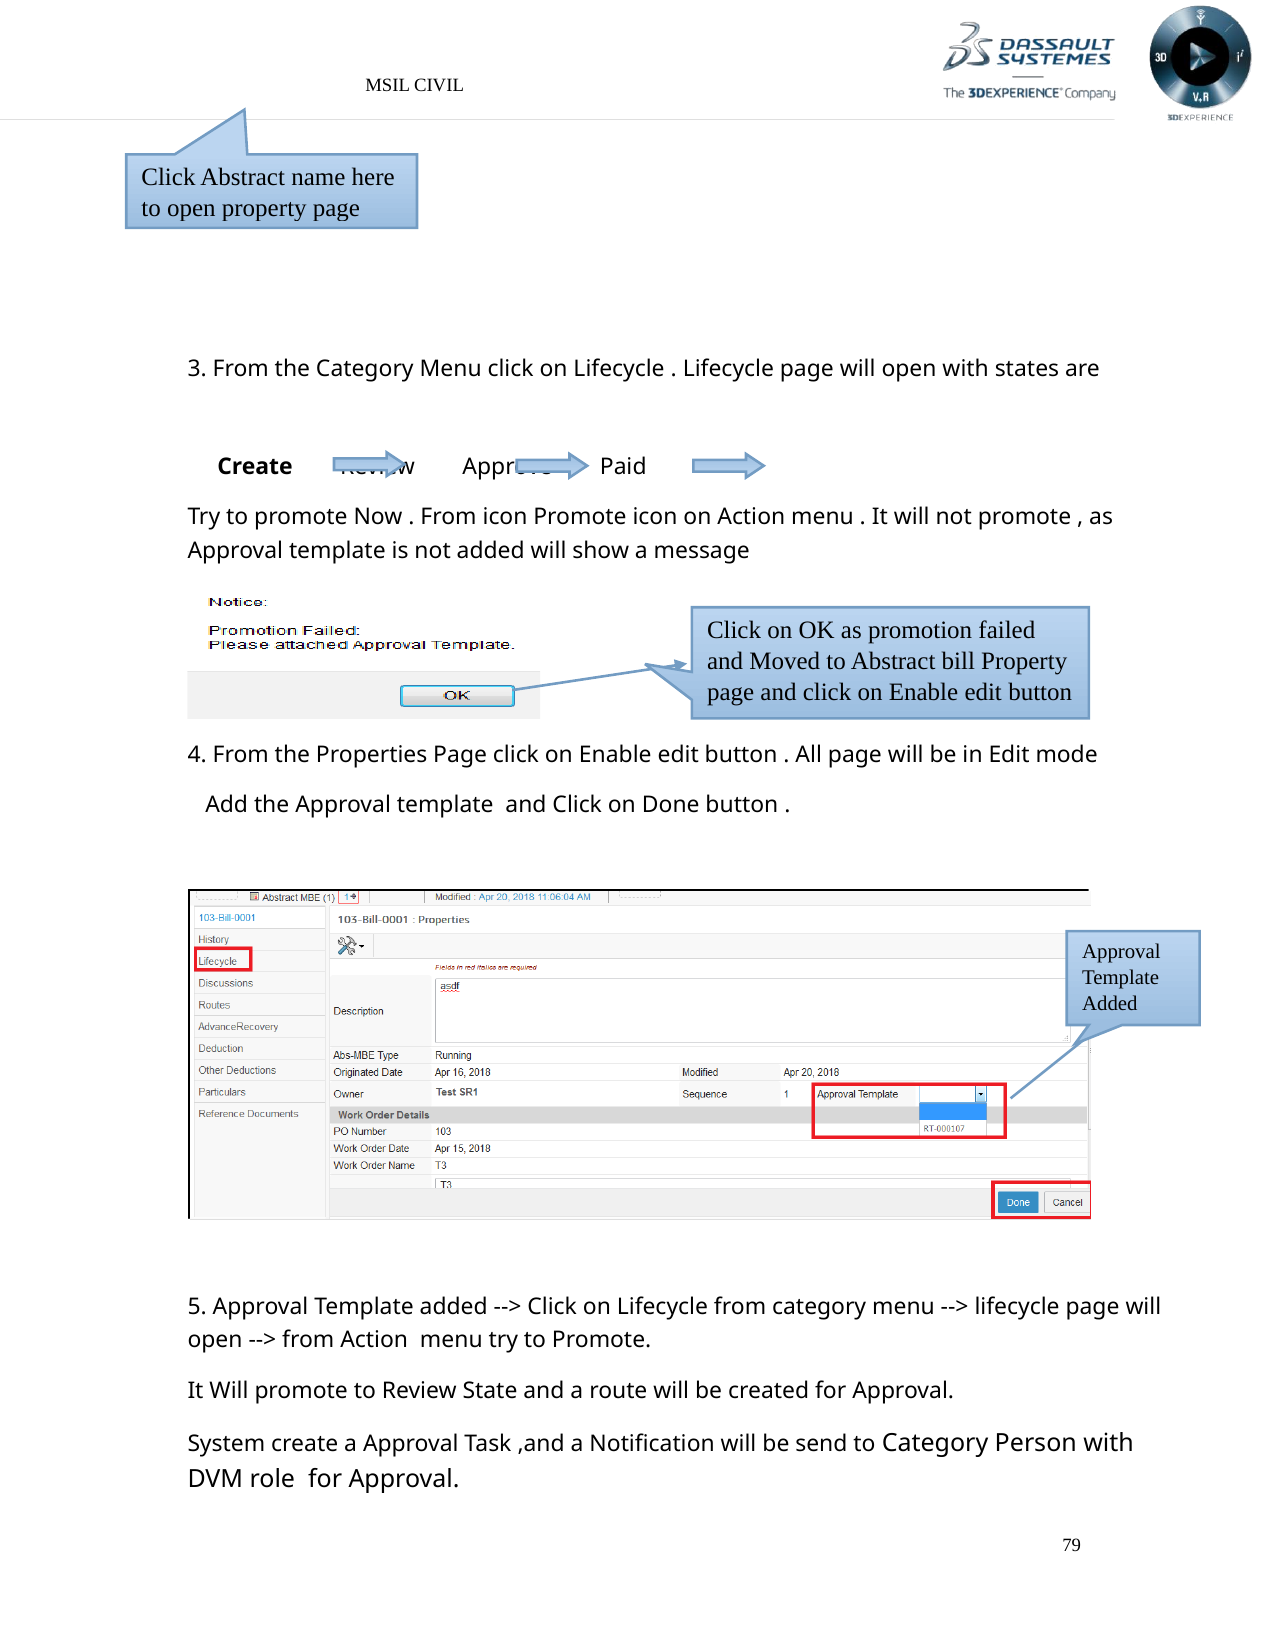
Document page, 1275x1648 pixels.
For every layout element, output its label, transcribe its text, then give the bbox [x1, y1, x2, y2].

text It Will promote to Review State and a route will be created for Approval. [187, 1374, 1186, 1405]
list Approval Template added --> Click on Lifecycle from category menu --> lifecycle page will open --> from Action menu try to Promote. [187, 1290, 1186, 1355]
text Add the Approval template and Click on Done button . [187, 788, 1186, 819]
text Create Review Approve Paid [187, 450, 1186, 481]
text 3. From the Category Menu click on Lifecycle . Lifecycle page will open with states are [187, 352, 1186, 383]
picture [0, 1, 1254, 134]
text Try to promote Now . From icon Promote icon on Action menu . It will not promote , as Approval template is not added will show a message [187, 500, 1186, 565]
list From the Properties Page click on Enable edit button . All page will be in Edit mode [187, 738, 1186, 769]
picture [187, 584, 541, 719]
picture [190, 891, 1091, 1221]
text System create a Approval Task ,and a Notification will be send to Category Person with DVM role for Approval. [187, 1424, 1186, 1495]
